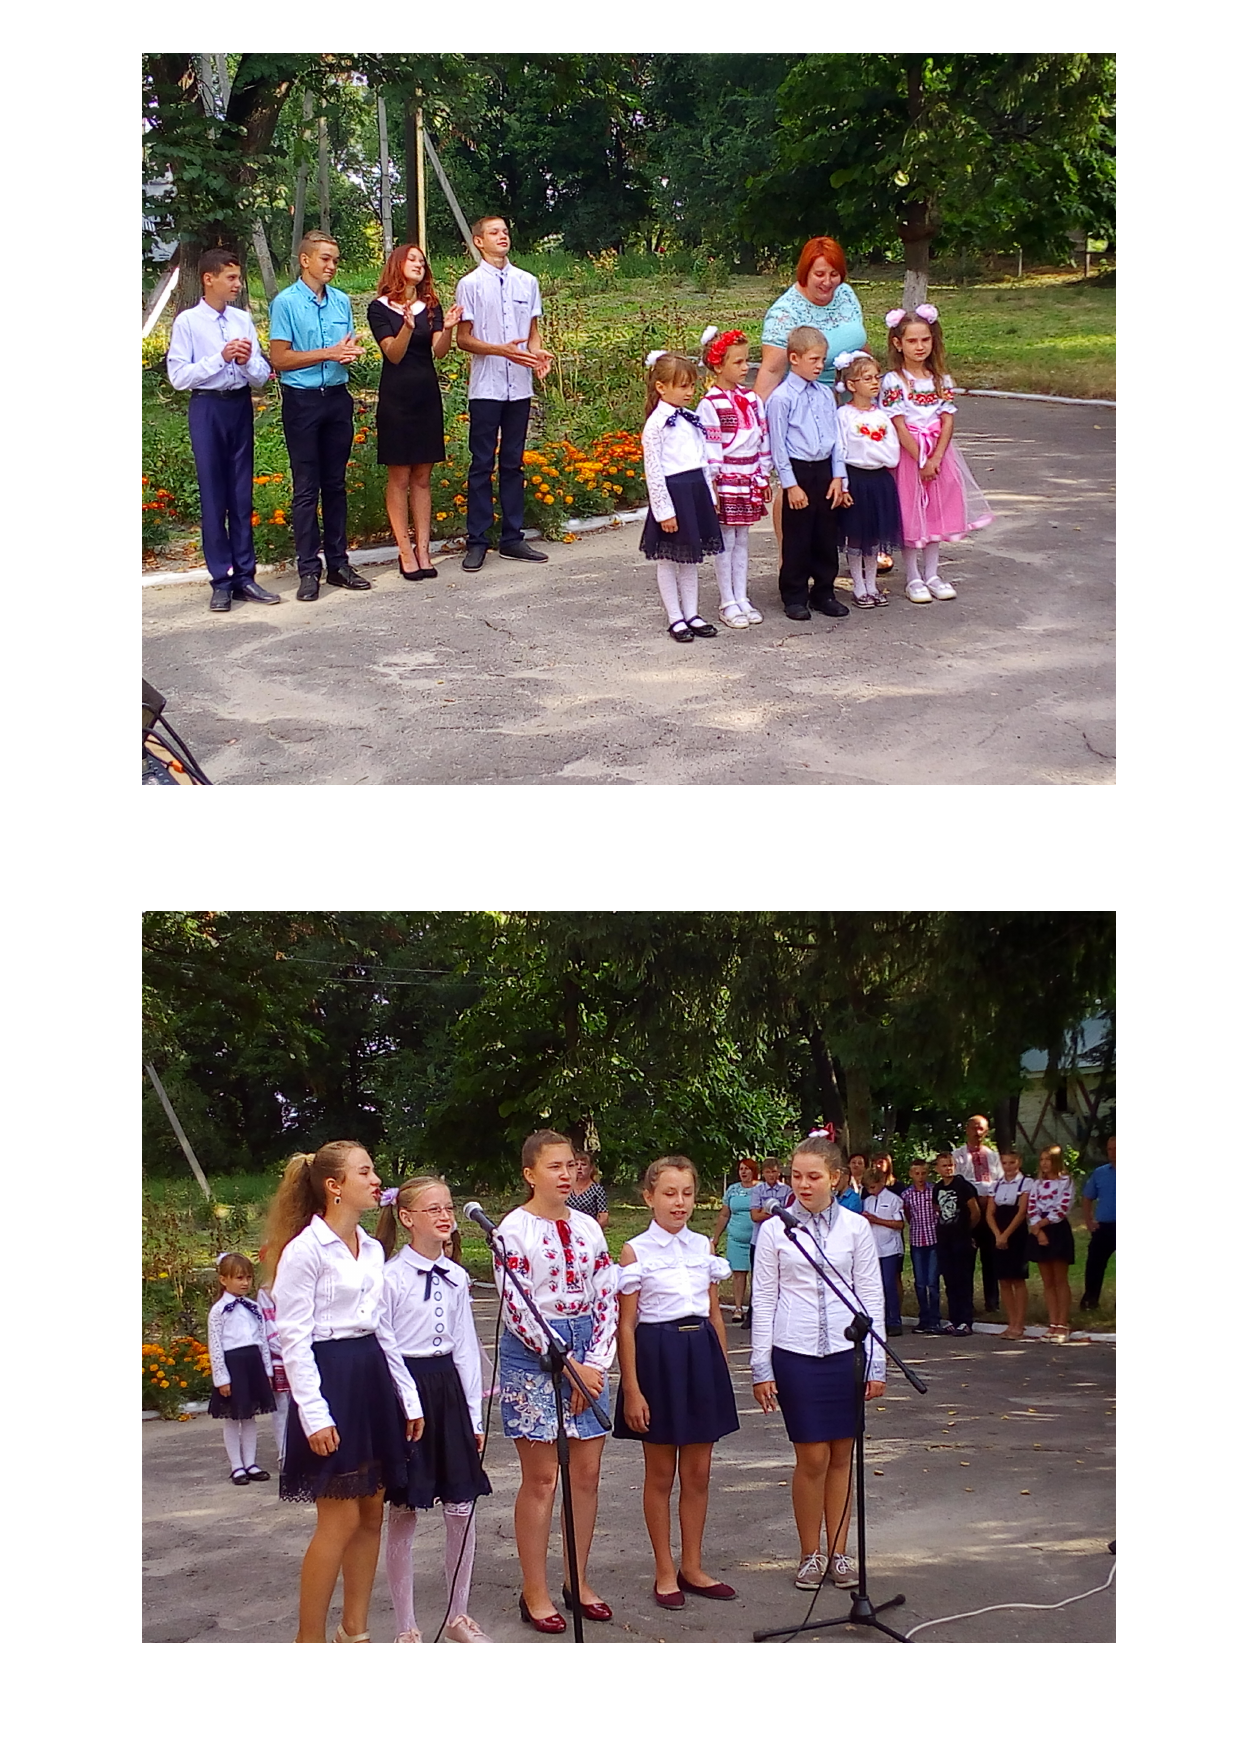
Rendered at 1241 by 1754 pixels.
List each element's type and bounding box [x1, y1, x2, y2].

picture [142, 53, 1116, 785]
picture [142, 911, 1116, 1643]
